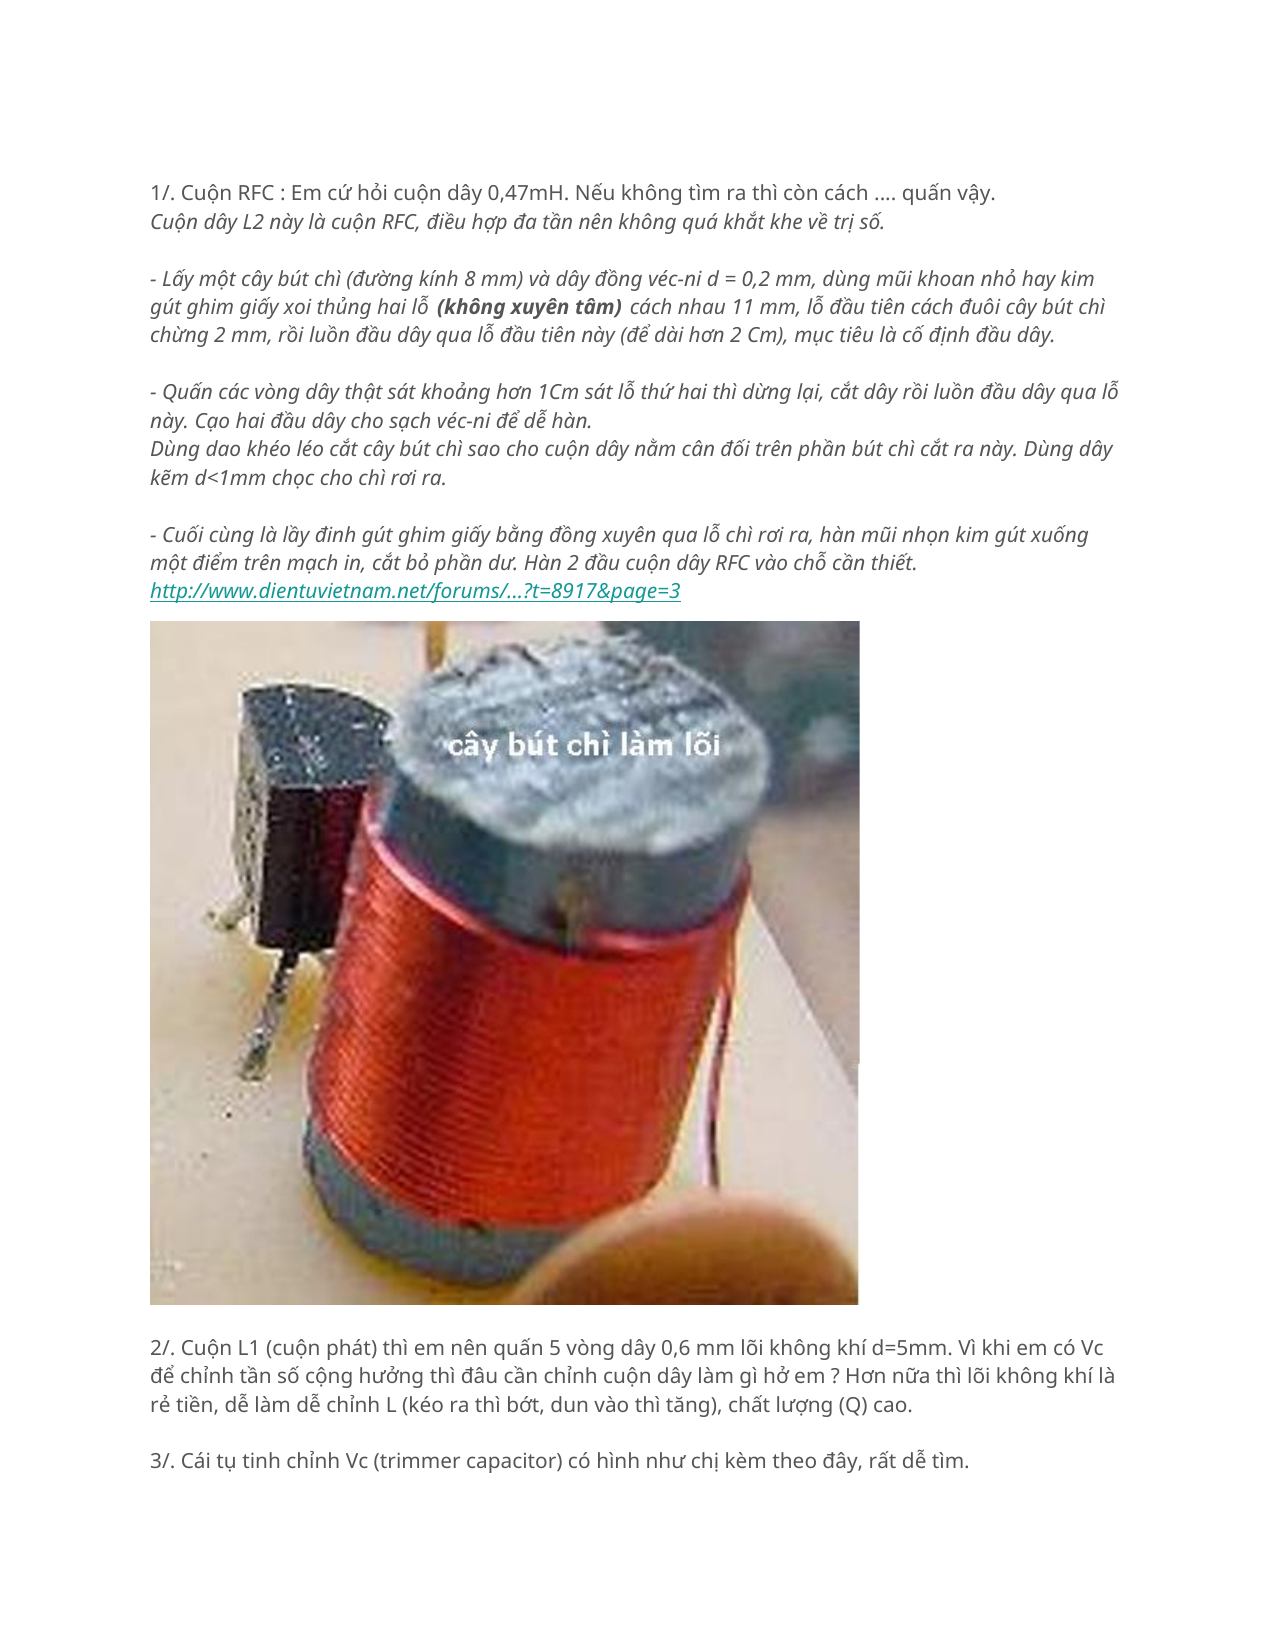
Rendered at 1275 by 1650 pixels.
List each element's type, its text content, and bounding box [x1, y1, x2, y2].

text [150, 622, 1125, 1475]
text . to em Sylvie. 1/. Cuộn RFC : Em cứ hỏi cuộn dây 0,47mH. Nếu không tìm ra thì còn cách .... quấn vậy. [150, 150, 1125, 207]
text Cuộn dây L2 này là cuộn RFC, điều hợp đa tần nên không quá khắt khe về trị số. - Lấy một cây bút chì (đường kính 8 mm) và dây đồng véc-ni d = 0,2 mm, dùng mũi khoan nhỏ hay kim gút ghim giấy xoi thủng hai lỗ (không xuyên tâm) cách nhau 11 mm, lỗ đầu tiên cách đuôi cây bút chì chừng 2 mm, rồi luồn đầu dây qua lỗ đầu tiên này (để dài hơn 2 Cm), mục tiêu là cố định đầu dây. - Quấn các vòng dây thật sát khoảng hơn 1Cm sát lỗ thứ hai thì dừng lại, cắt dây rồi luồn đầu dây qua lỗ này. Cạo hai đầu dây cho sạch véc-ni để dễ hàn. Dùng dao khéo léo cắt cây bút chì sao cho cuộn dây nằm cân đối trên phần bút chì cắt ra này. Dùng dây kẽm d<1mm chọc cho chì rơi ra. - Cuối cùng là lầy đinh gút ghim giấy bằng đồng xuyên qua lỗ chì rơi ra, hàn mũi nhọn kim gút xuống một điểm trên mạch in, cắt bỏ phần dư. Hàn 2 đầu cuộn dây RFC vào chỗ cần thiết. http://www.dientuvietnam.net/forums/...?t=8917&page=3 [150, 207, 1125, 605]
picture [150, 621, 860, 1305]
